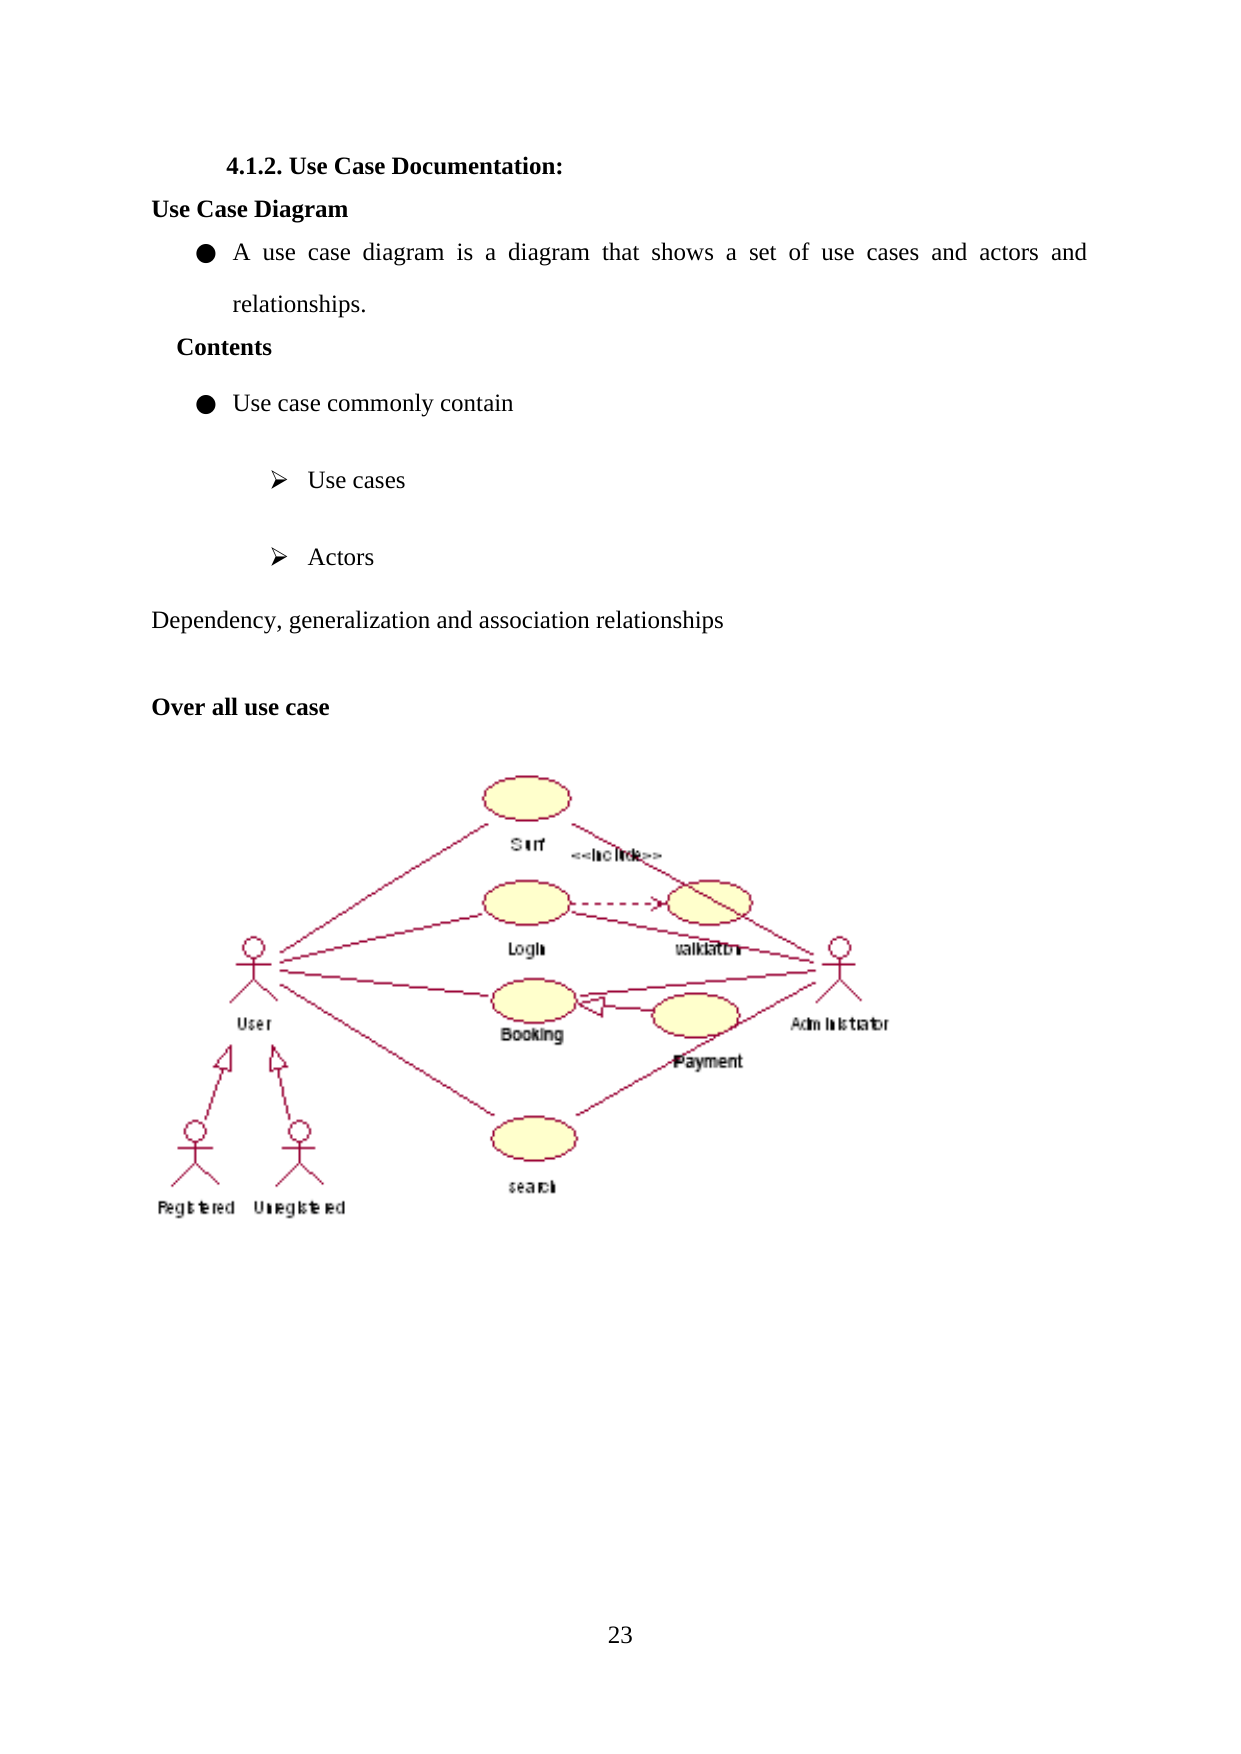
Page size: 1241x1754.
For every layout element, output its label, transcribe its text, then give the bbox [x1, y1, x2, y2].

text Contents [76, 332, 1089, 361]
text Use Case Diagram [151, 194, 1089, 223]
list Actors [270, 529, 1089, 580]
subtitle 4.1.2. Use Case Documentation: [151, 151, 1089, 180]
text Dependency, generalization and association relationships [151, 606, 1089, 634]
list A use case diagram is a diagram that shows a set of use cases and actors and relationships. [195, 223, 1089, 317]
text Over all use case [151, 692, 1089, 721]
list Use case commonly contain [195, 375, 1089, 426]
picture [151, 749, 906, 1231]
list Use cases [270, 452, 1089, 503]
